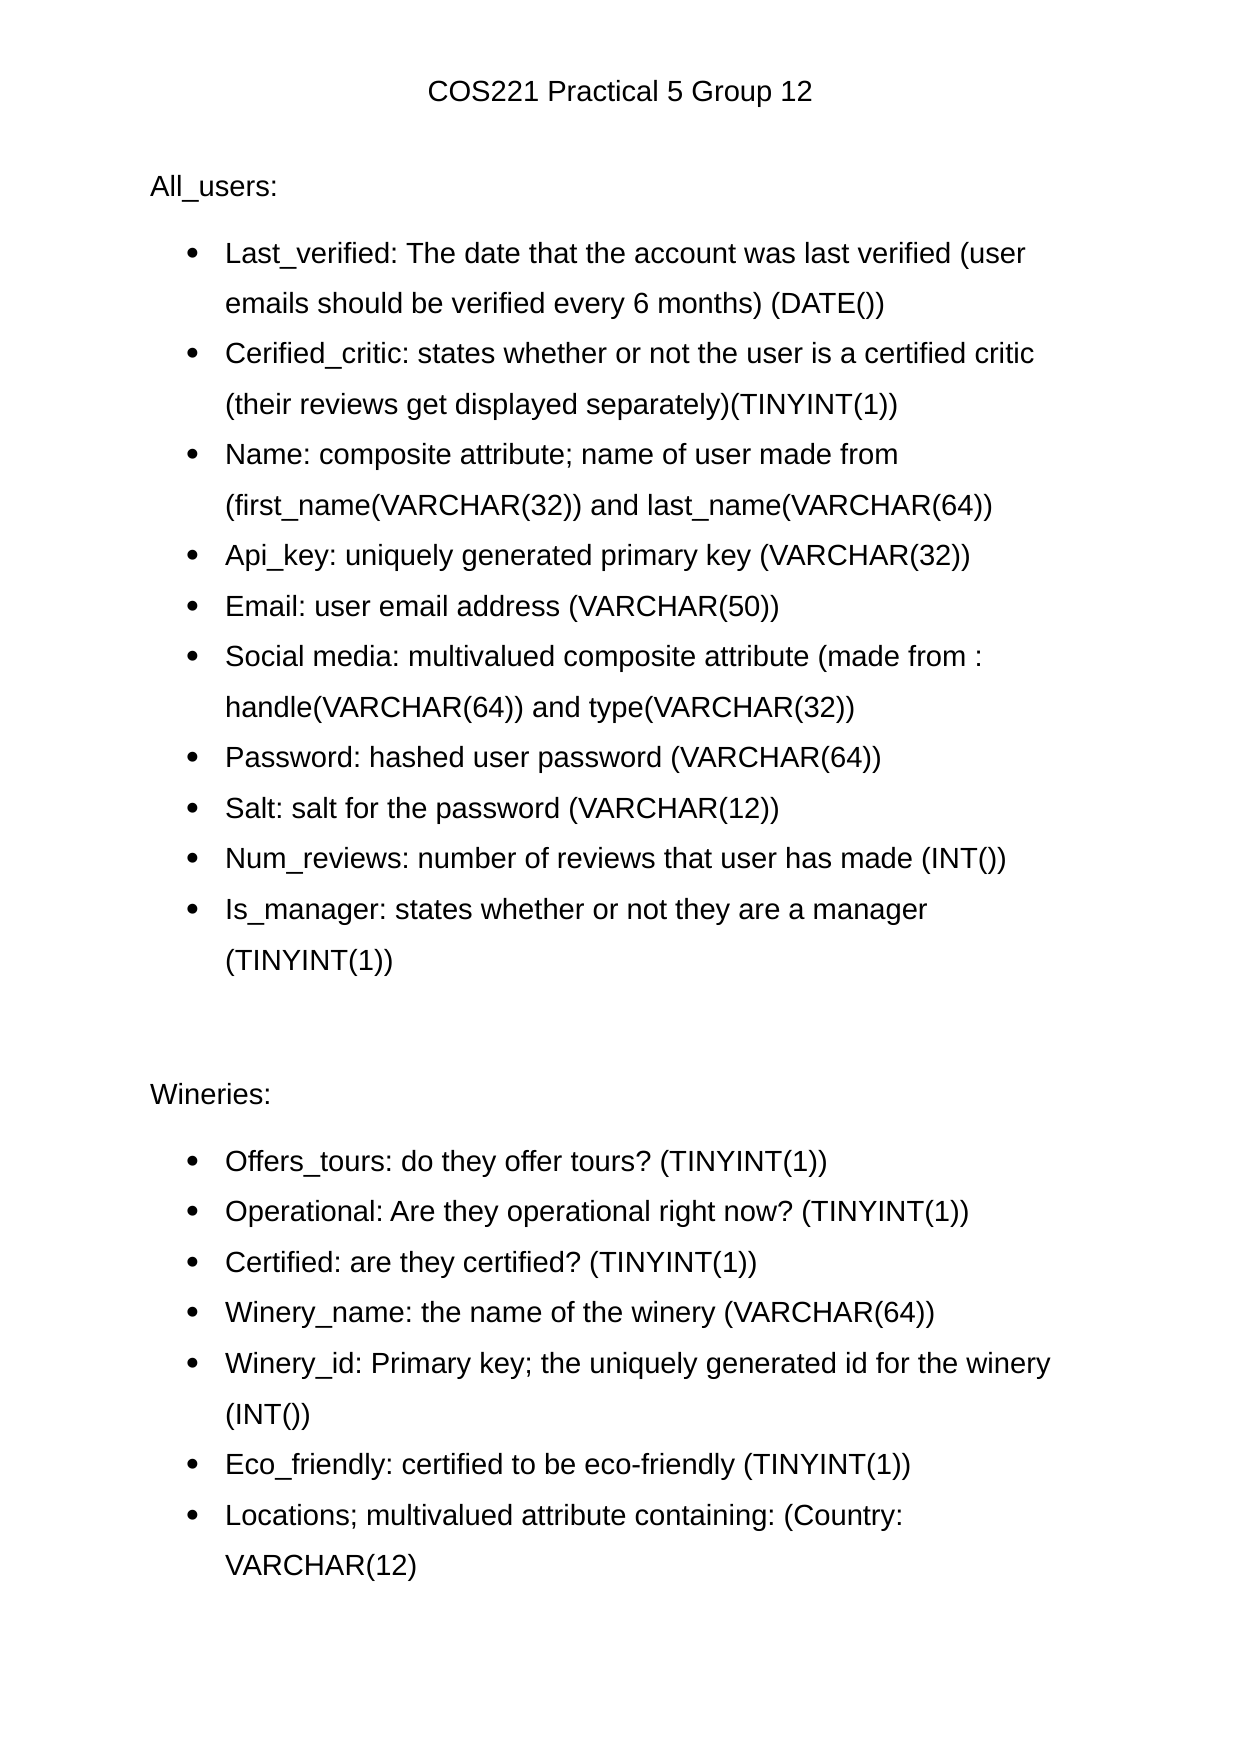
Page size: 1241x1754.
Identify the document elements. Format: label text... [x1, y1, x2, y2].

text Wineries: [150, 1077, 1090, 1110]
list Is_manager: states whether or not they are a manager (TINYINT(1)) [187, 892, 1090, 976]
list Winery_id: Primary key; the uniquely generated id for the winery (INT()) [187, 1346, 1090, 1430]
list Last_verified: The date that the account was last verified (user emails should be verified every 6 months) (DATE()) [187, 236, 1090, 320]
list Num_reviews: number of reviews that user has made (INT()) [187, 842, 1090, 875]
list Eco_friendly: certified to be eco-friendly (TINYINT(1)) [187, 1447, 1090, 1481]
list Social media: multivalued composite attribute (made from : handle(VARCHAR(64)) and type(VARCHAR(32)) [187, 639, 1090, 723]
list Email: user email address (VARCHAR(50)) [187, 589, 1090, 623]
list Name: composite attribute; name of user made from (first_name(VARCHAR(32)) and last_name(VARCHAR(64)) [187, 437, 1090, 521]
list Cerified_critic: states whether or not the user is a certified critic (their reviews get displayed separately)(TINYINT(1)) [187, 337, 1090, 421]
text All_users: [150, 169, 1090, 202]
list Password: hashed user password (VARCHAR(64)) [187, 740, 1090, 774]
list Api_key: uniquely generated primary key (VARCHAR(32)) [187, 538, 1090, 572]
list Salt: salt for the password (VARCHAR(12)) [187, 791, 1090, 825]
list Offers_tours: do they offer tours? (TINYINT(1)) [187, 1144, 1090, 1177]
list Certified: are they certified? (TINYINT(1)) [187, 1245, 1090, 1279]
list Winery_name: the name of the winery (VARCHAR(64)) [187, 1296, 1090, 1329]
list Locations; multivalued attribute containing: (Country: VARCHAR(12) [187, 1498, 1090, 1582]
list Operational: Are they operational right now? (TINYINT(1)) [187, 1194, 1090, 1228]
